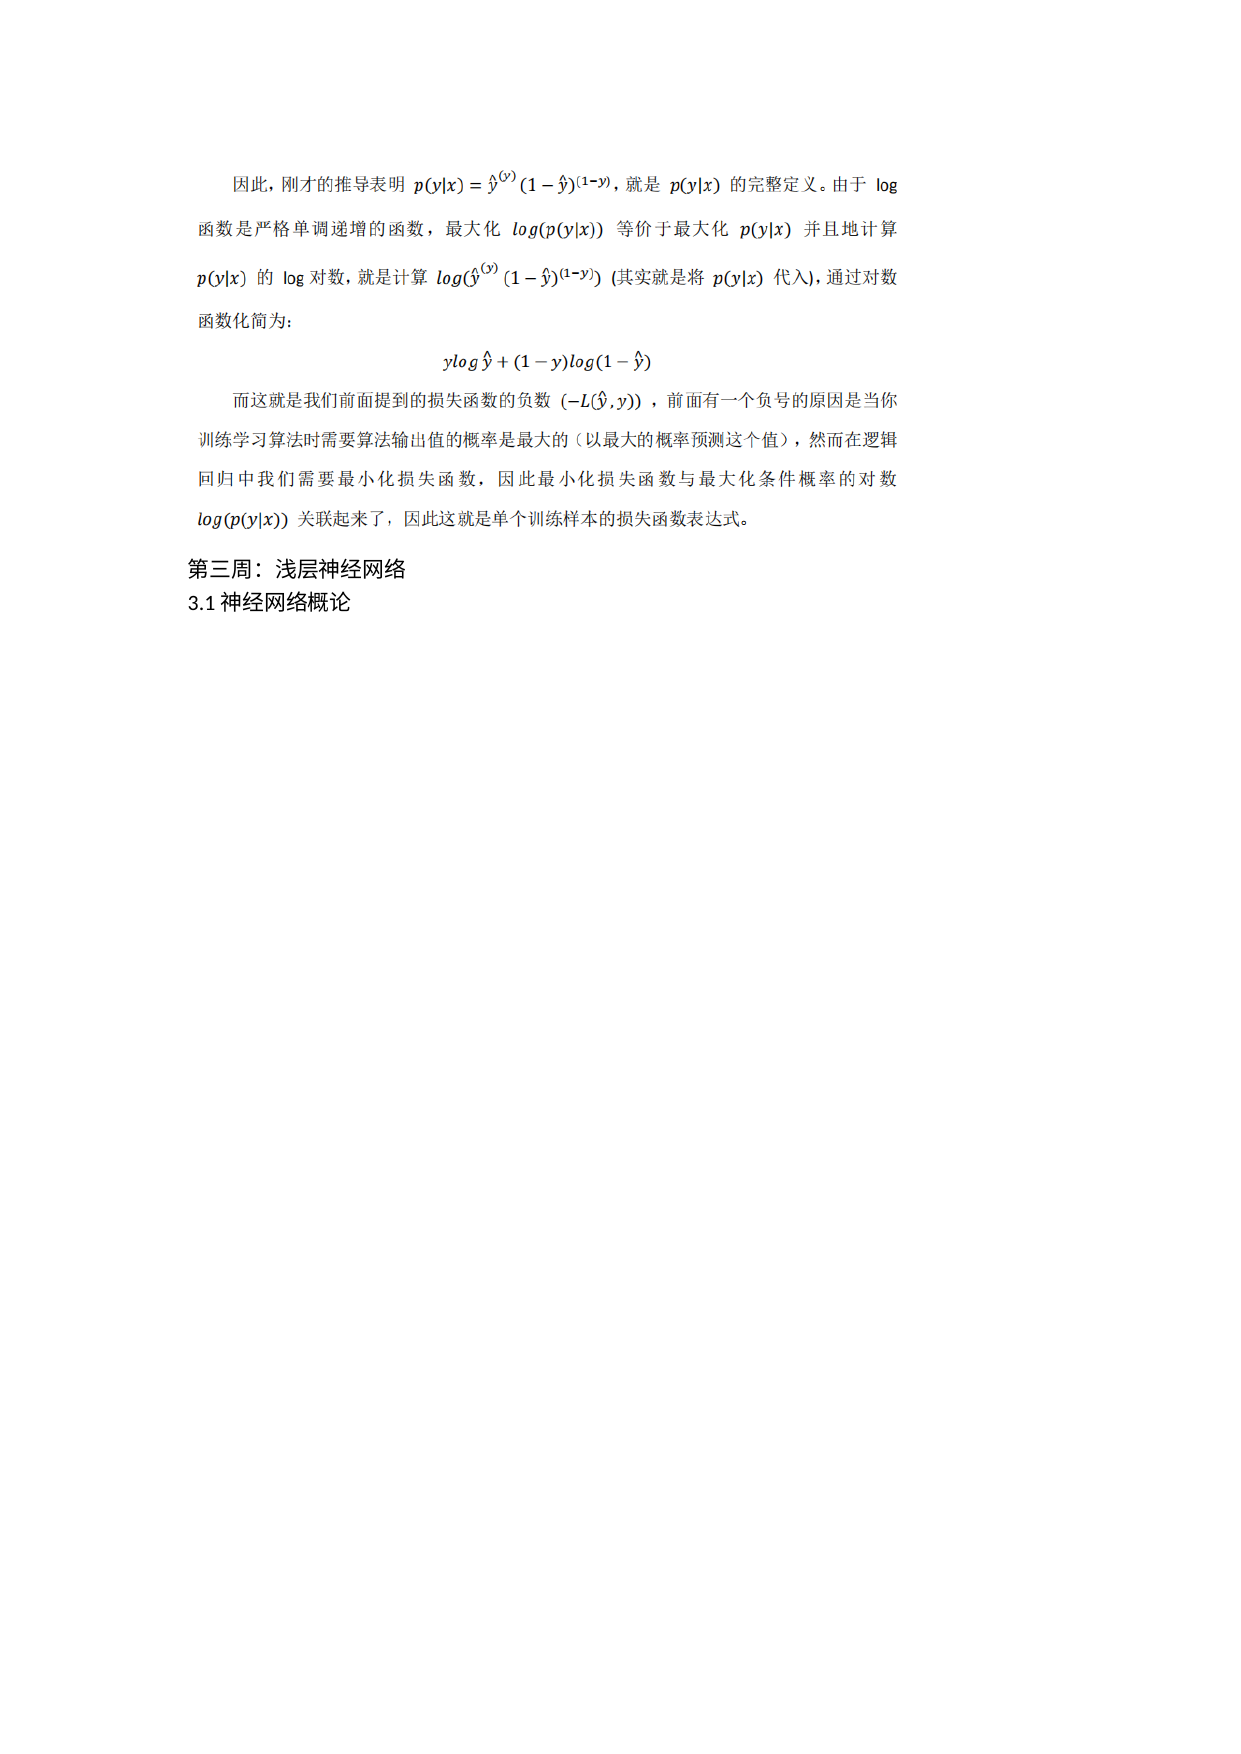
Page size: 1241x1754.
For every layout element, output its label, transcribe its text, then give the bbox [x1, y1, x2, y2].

list 神经网络概论 [187, 584, 1053, 617]
text 第三周：浅层神经网络 [187, 552, 1053, 584]
picture [187, 162, 911, 531]
